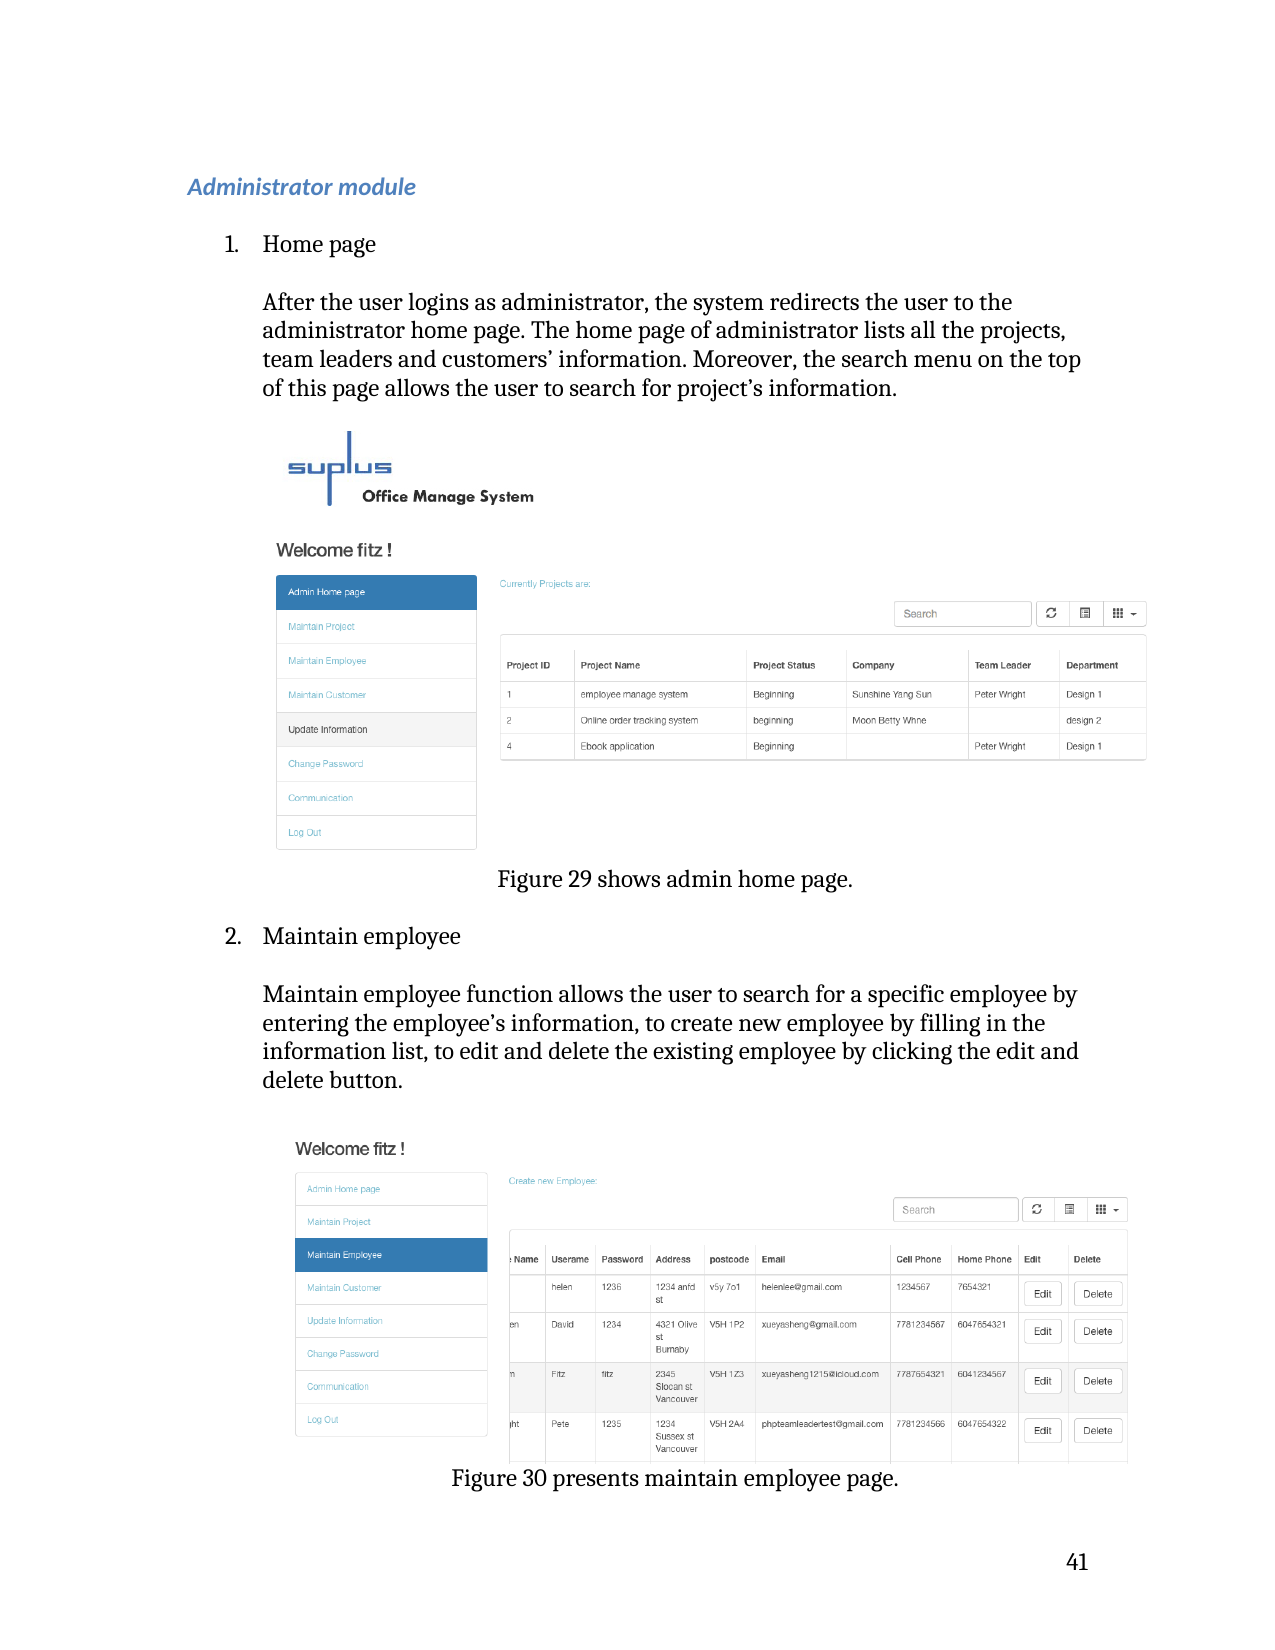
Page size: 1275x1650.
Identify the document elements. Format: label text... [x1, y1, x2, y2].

list Figure 30 presents maintain employee page. [262, 1464, 1087, 1492]
list Home page [225, 230, 1087, 259]
subtitle Administrator module [187, 171, 1087, 201]
list Maintain employee [225, 922, 1087, 951]
list After the user logins as administrator, the system redirects the user to the administrator home page. The home page of administrator lists all the projects, team leaders and customers’ information. Moreover, the search menu on the top of this page allows the user to search for project’s information. [262, 288, 1087, 403]
list Maintain employee function allows the user to search for a specific employee by entering the employee’s information, to create new employee by filling in the information list, to edit and delete the existing employee by clicking the edit and delete button. [262, 980, 1087, 1095]
picture [262, 431, 1163, 865]
list Figure 29 shows admin home page. [262, 865, 1087, 893]
picture [262, 1123, 1163, 1464]
